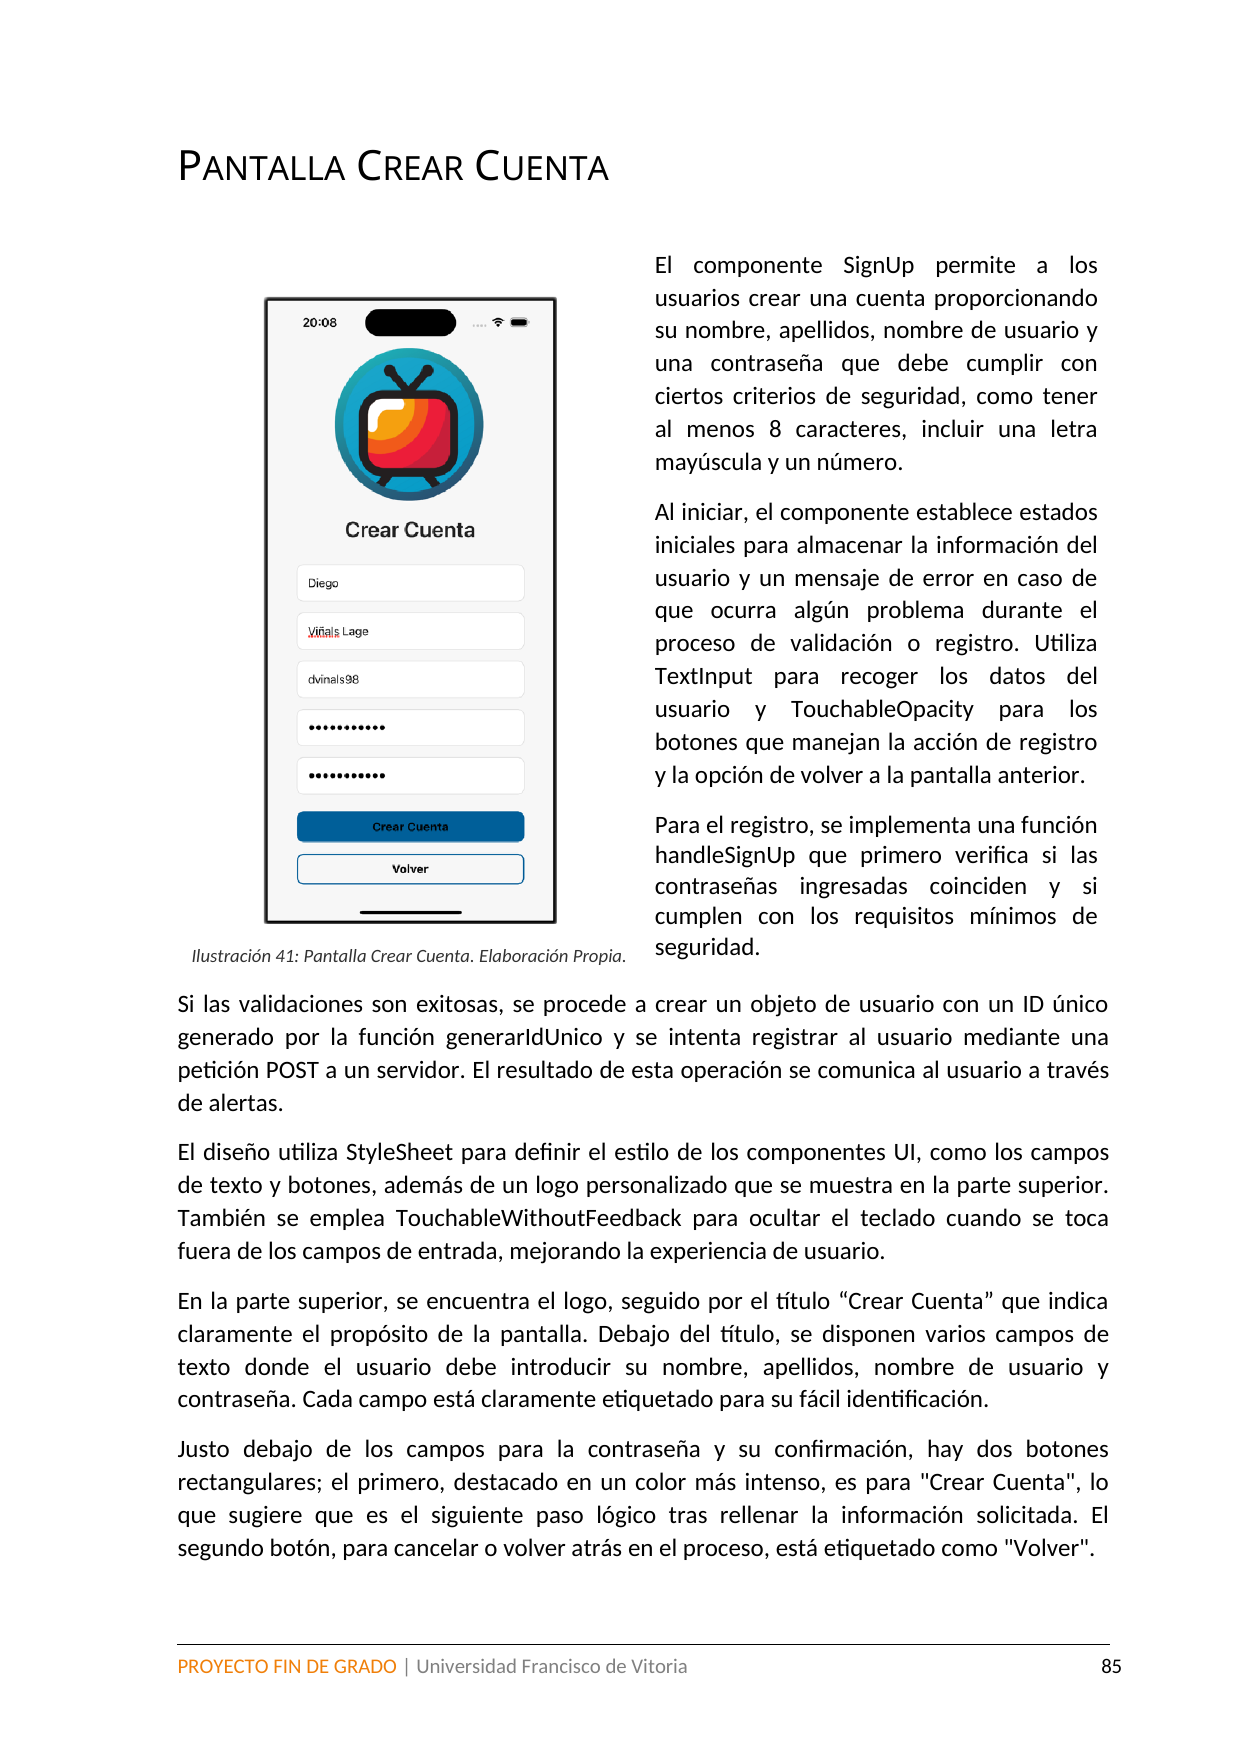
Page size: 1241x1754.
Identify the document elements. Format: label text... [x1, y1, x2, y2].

picture [267, 300, 553, 920]
table_header Ilustración 41: Pantalla Crear Cuenta. Elaboración Propia. [177, 222, 643, 988]
text Justo debajo de los campos para la contraseña y su confirmación, hay dos botones rectangulares; el primero, destacado en un color más intenso, es para "Crear Cuenta", lo que sugiere que es el siguiente paso lógico tras rellenar la información solicitada. El segundo botón, para cancelar o volver atrás en el proceso, está etiquetado como "Volver". [177, 1433, 1110, 1562]
table_header El componente SignUp permite a los usuarios crear una cuenta proporcionando su nombre, apellidos, nombre de usuario y una contraseña que debe cumplir con ciertos criterios de seguridad, como tener al menos 8 caracteres, incluir una letra mayúscula y un número. Al iniciar, el componente establece estados iniciales para almacenar la información del usuario y un mensaje de error en caso de que ocurra algún problema durante el proceso de validación o registro. Utiliza TextInput para recoger los datos del usuario y TouchableOpacity para los botones que manejan la acción de registro y la opción de volver a la pantalla anterior. Para el registro, se implementa una función handleSignUp que primero verifica si las contraseñas ingresadas coinciden y si cumplen con los requisitos mínimos de seguridad. [643, 222, 1109, 988]
text El diseño utiliza StyleSheet para definir el estilo de los componentes UI, como los campos de texto y botones, además de un logo personalizado que se muestra en la parte superior. También se emplea TouchableWithoutFeedback para ocultar el teclado cuando se toca fuera de los campos de entrada, mejorando la experiencia de usuario. [177, 1136, 1110, 1266]
text En la parte superior, se encuentra el logo, seguido por el título “Crear Cuenta” que indica claramente el propósito de la pantalla. Debajo del título, se disponen varios campos de texto donde el usuario debe introducir su nombre, apellidos, nombre de usuario y contraseña. Cada campo está claramente etiquetado para su fácil identificación. [177, 1285, 1110, 1414]
subtitle Pantalla Crear Cuenta [177, 136, 1110, 193]
text Si las validaciones son exitosas, se procede a crear un objeto de usuario con un ID único generado por la función generarIdUnico y se intenta registrar al usuario mediante una petición POST a un servidor. El resultado de esta operación se comunica al usuario a través de alertas. [177, 988, 1110, 1117]
